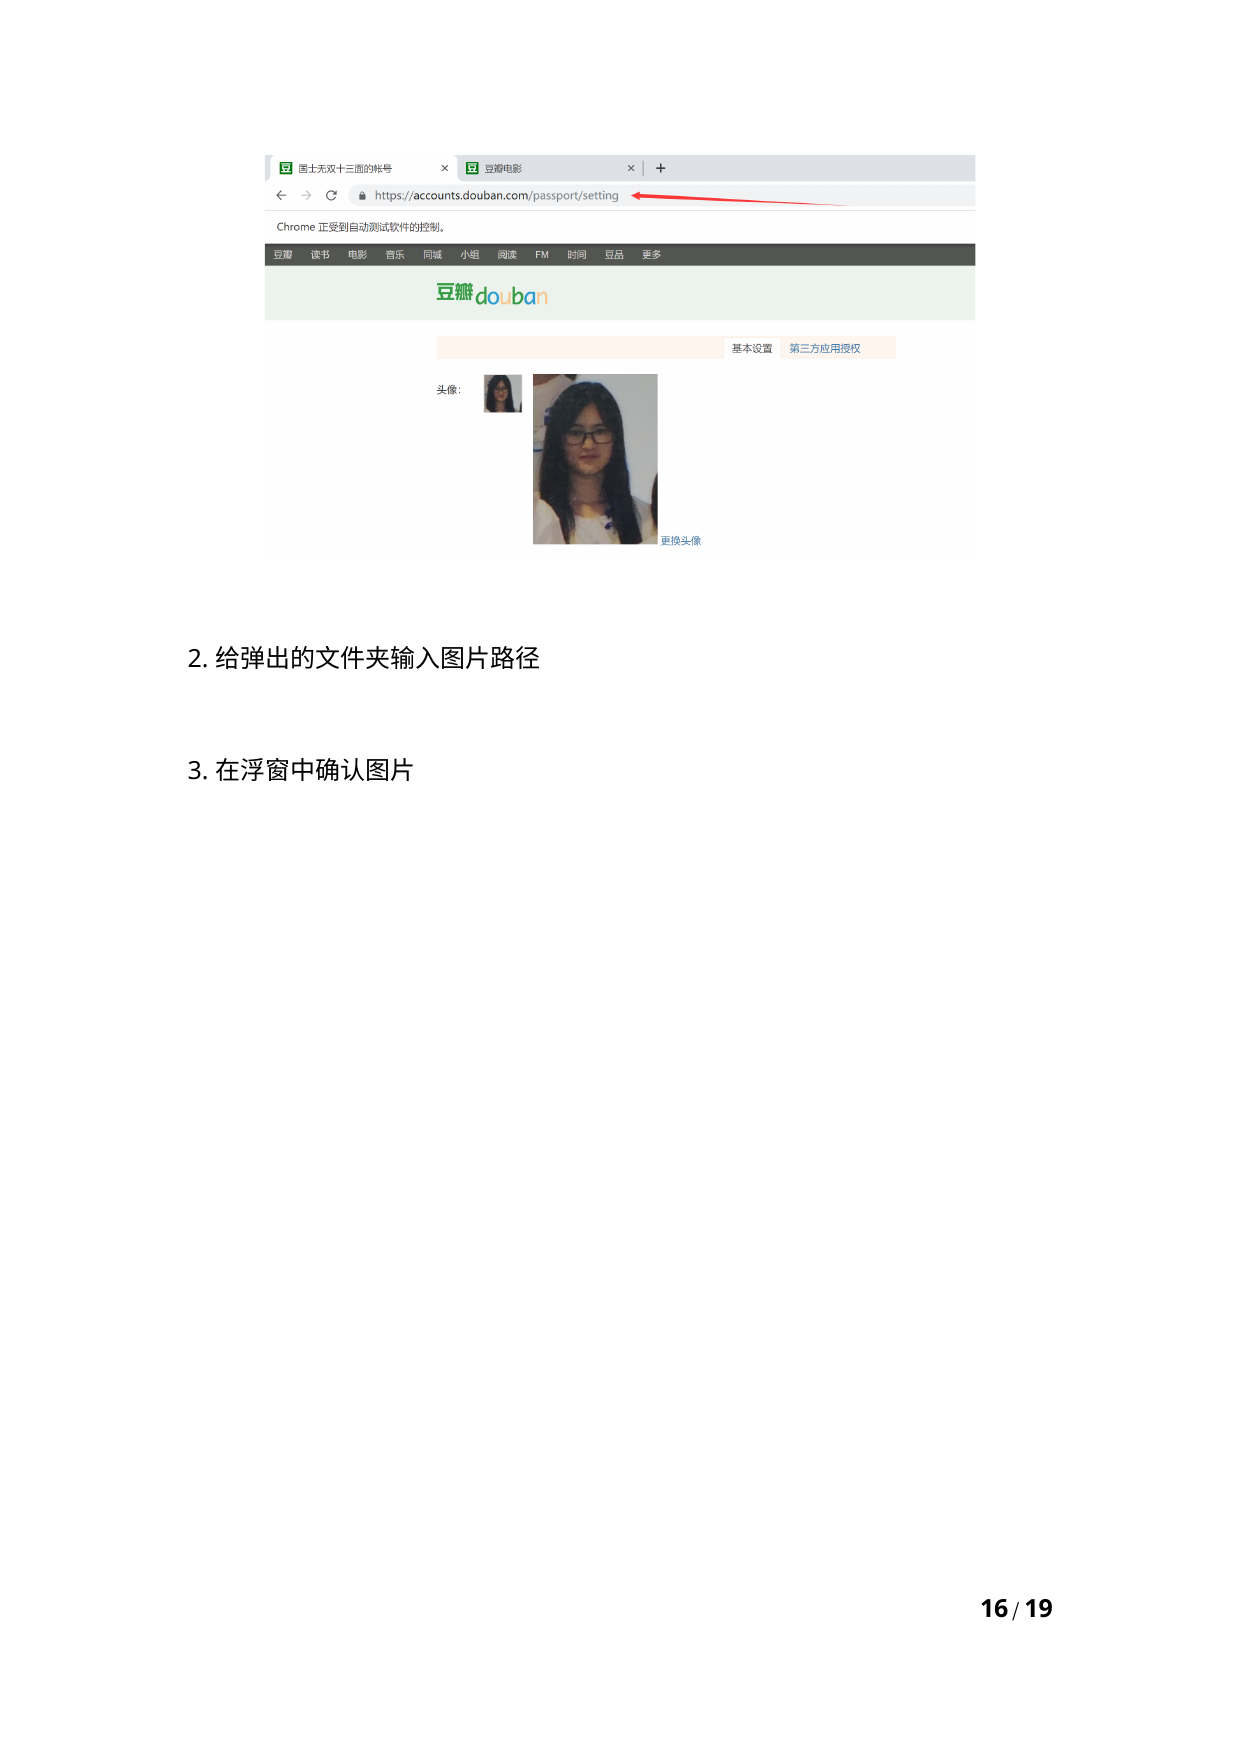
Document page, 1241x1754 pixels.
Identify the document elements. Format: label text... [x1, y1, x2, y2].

text 3. 在浮窗中确认图片 [187, 736, 1053, 801]
text 2. 给弹出的文件夹输入图片路径 [187, 624, 1053, 689]
picture [264, 155, 976, 560]
